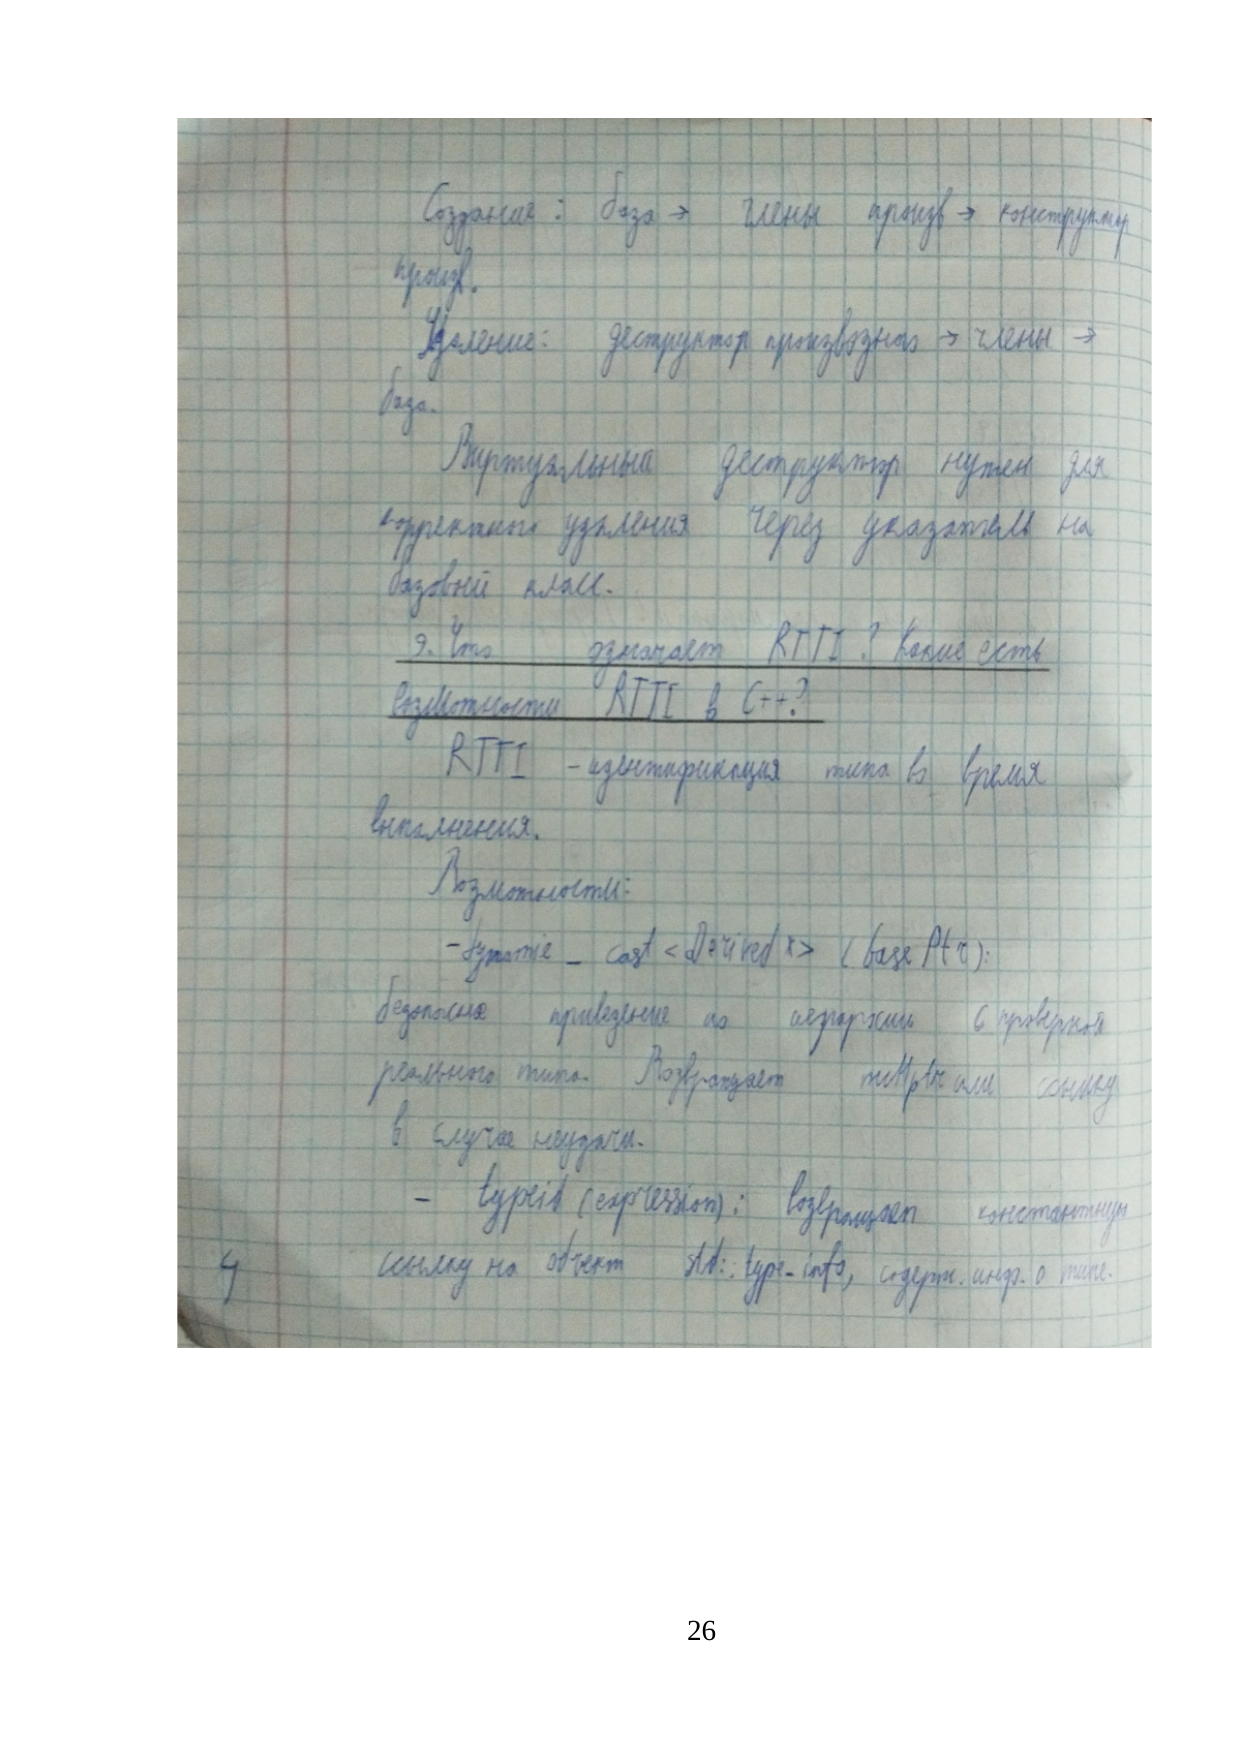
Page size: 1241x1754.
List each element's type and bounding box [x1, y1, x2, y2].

picture [177, 118, 1152, 1348]
